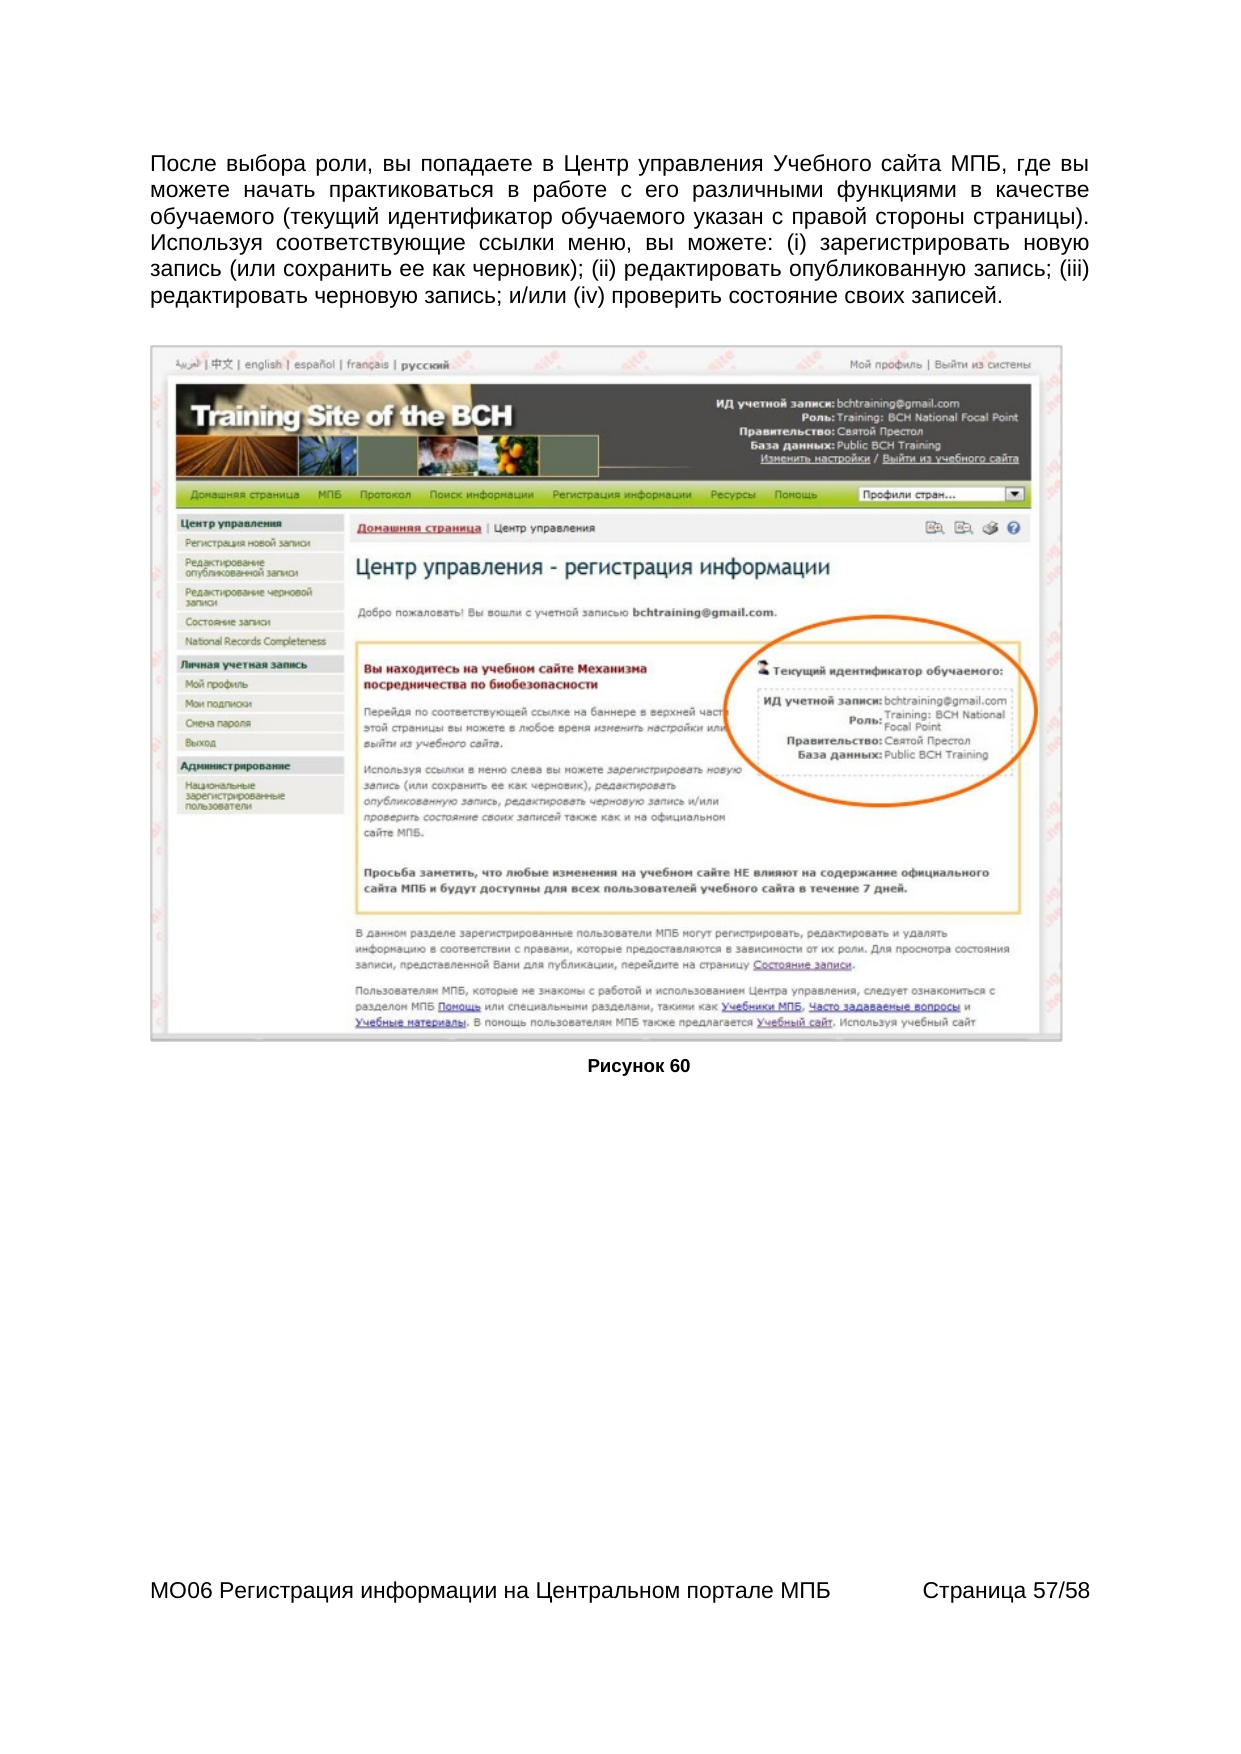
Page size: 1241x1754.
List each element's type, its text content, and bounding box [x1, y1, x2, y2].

picture [150, 345, 1063, 1042]
text Рисунок 60 [187, 1054, 1090, 1076]
text После выбора роли, вы попадаете в Центр управления Учебного сайта МПБ, где вы можете начать практиковаться в работе с его различными функциями в качестве обучаемого (текущий идентификатор обучаемого указан с правой стороны страницы). Используя соответствующие ссылки меню, вы можете: (i) зарегистрировать новую запись (или сохранить ее как черновик); (ii) редактировать опубликованную запись; (iii) редактировать черновую запись; и/или (iv) проверить состояние своих записей. [150, 150, 1090, 308]
